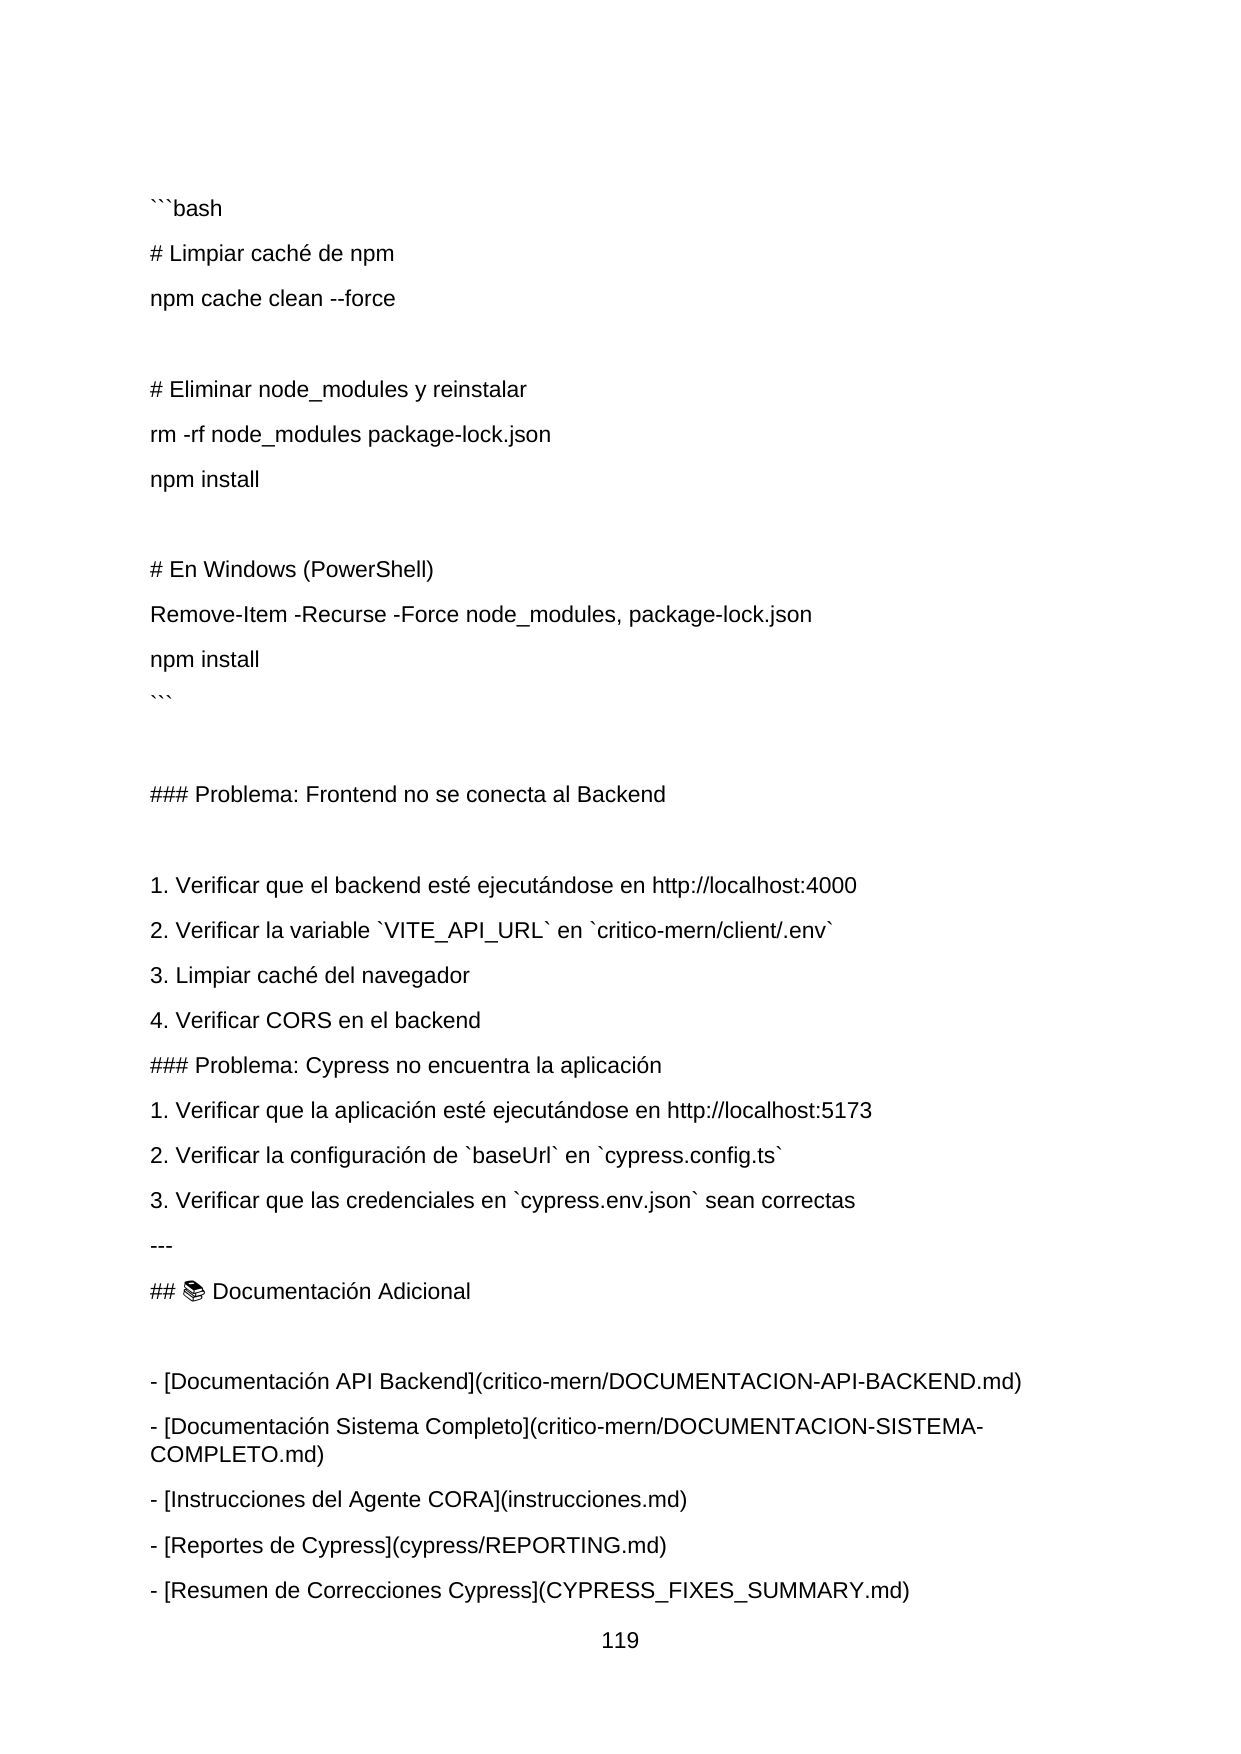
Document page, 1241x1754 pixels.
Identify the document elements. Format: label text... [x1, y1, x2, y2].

text ## 📚 Documentación Adicional [150, 1278, 1090, 1304]
text ### Problema: Cypress no encuentra la aplicación [150, 1052, 1090, 1078]
text rm -rf node_modules package-lock.json [150, 421, 1090, 447]
text npm install [150, 466, 1090, 492]
text 3. Verificar que las credenciales en `cypress.env.json` sean correctas [150, 1187, 1090, 1214]
text ``` [150, 691, 1090, 718]
text - [Instrucciones del Agente CORA](instrucciones.md) [150, 1486, 1090, 1513]
text # Limpiar caché de npm [150, 240, 1090, 267]
text 1. Verificar que la aplicación esté ejecutándose en http://localhost:5173 [150, 1097, 1090, 1123]
text # En Windows (PowerShell) [150, 556, 1090, 582]
text 4. Verificar CORS en el backend [150, 1007, 1090, 1033]
text --- [150, 1232, 1090, 1259]
text 1. Verificar que el backend esté ejecutándose en http://localhost:4000 [150, 872, 1090, 898]
text - [Documentación Sistema Completo](critico-mern/DOCUMENTACION-SISTEMA-COMPLETO.md) [150, 1413, 1090, 1468]
text ### Problema: Frontend no se conecta al Backend [150, 781, 1090, 808]
text - [Resumen de Correcciones Cypress](CYPRESS_FIXES_SUMMARY.md) [150, 1577, 1090, 1603]
text npm cache clean --force [150, 285, 1090, 312]
text - [Documentación API Backend](critico-mern/DOCUMENTACION-API-BACKEND.md) [150, 1368, 1090, 1394]
text Remove-Item -Recurse -Force node_modules, package-lock.json [150, 601, 1090, 627]
text - [Reportes de Cypress](cypress/REPORTING.md) [150, 1532, 1090, 1558]
text npm install [150, 646, 1090, 672]
text # Eliminar node_modules y reinstalar [150, 376, 1090, 402]
text ```bash [150, 195, 1090, 221]
text 3. Limpiar caché del navegador [150, 962, 1090, 988]
text 2. Verificar la variable `VITE_API_URL` en `critico-mern/client/.env` [150, 917, 1090, 943]
text 2. Verificar la configuración de `baseUrl` en `cypress.config.ts` [150, 1142, 1090, 1169]
